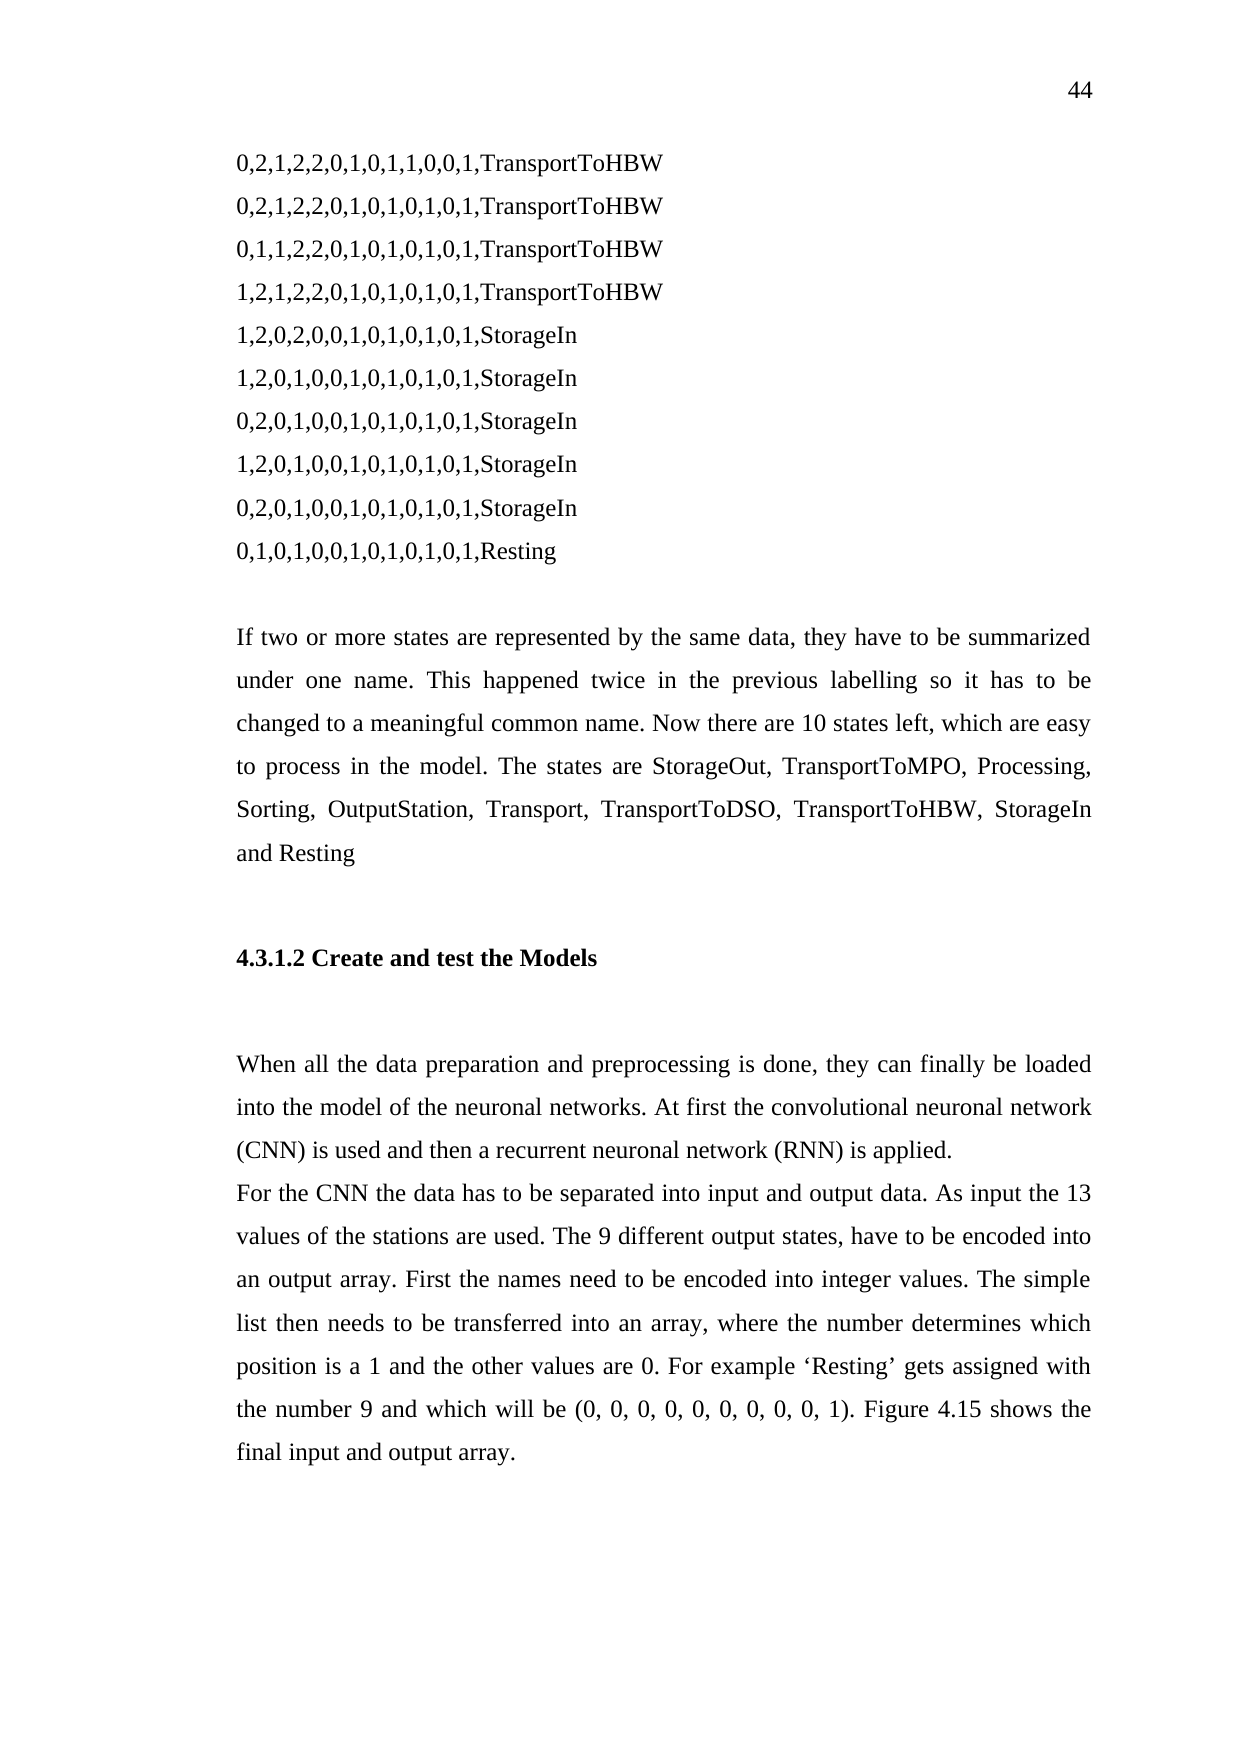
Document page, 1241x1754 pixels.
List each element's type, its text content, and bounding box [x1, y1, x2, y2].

subtitle Create and test the Models [236, 943, 1092, 972]
text For the CNN the data has to be separated into input and output data. As input the 13 values of the stations are used. The 9 different output states, have to be encoded into an output array. First the names need to be encoded into integer values. The simple list then needs to be transferred into an array, where the number determines which position is a 1 and the other values are 0. For example ‘Resting’ gets assigned with the number 9 and which will be (0, 0, 0, 0, 0, 0, 0, 0, 0, 1). Figure 4.15 shows the final input and output array. [236, 1178, 1092, 1466]
text 0,1,0,1,0,0,1,0,1,0,1,0,1,Resting [236, 536, 1092, 564]
text 1,2,0,1,0,0,1,0,1,0,1,0,1,StorageIn [236, 449, 1092, 478]
text 0,2,0,1,0,0,1,0,1,0,1,0,1,StorageIn [236, 406, 1092, 435]
text 0,2,1,2,2,0,1,0,1,0,1,0,1,TransportToHBW [236, 191, 1092, 219]
text 0,2,1,2,2,0,1,0,1,1,0,0,1,TransportToHBW [236, 148, 1092, 176]
text If two or more states are represented by the same data, they have to be summarized under one name. This happened twice in the previous labelling so it has to be changed to a meaningful common name. Now there are 10 states left, which are easy to process in the model. The states are StorageOut, TransportToMPO, Processing, Sorting, OutputStation, Transport, TransportToDSO, TransportToHBW, StorageIn and Resting [236, 622, 1092, 866]
text When all the data preparation and preprocessing is done, they can finally be loaded into the model of the neuronal networks. At first the convolutional neuronal network (CNN) is used and then a recurrent neuronal network (RNN) is applied. [236, 1049, 1092, 1164]
text 1,2,1,2,2,0,1,0,1,0,1,0,1,TransportToHBW [236, 277, 1092, 306]
text 1,2,0,2,0,0,1,0,1,0,1,0,1,StorageIn [236, 320, 1092, 349]
text 1,2,0,1,0,0,1,0,1,0,1,0,1,StorageIn [236, 363, 1092, 392]
text 0,2,0,1,0,0,1,0,1,0,1,0,1,StorageIn [236, 493, 1092, 521]
text 0,1,1,2,2,0,1,0,1,0,1,0,1,TransportToHBW [236, 234, 1092, 263]
